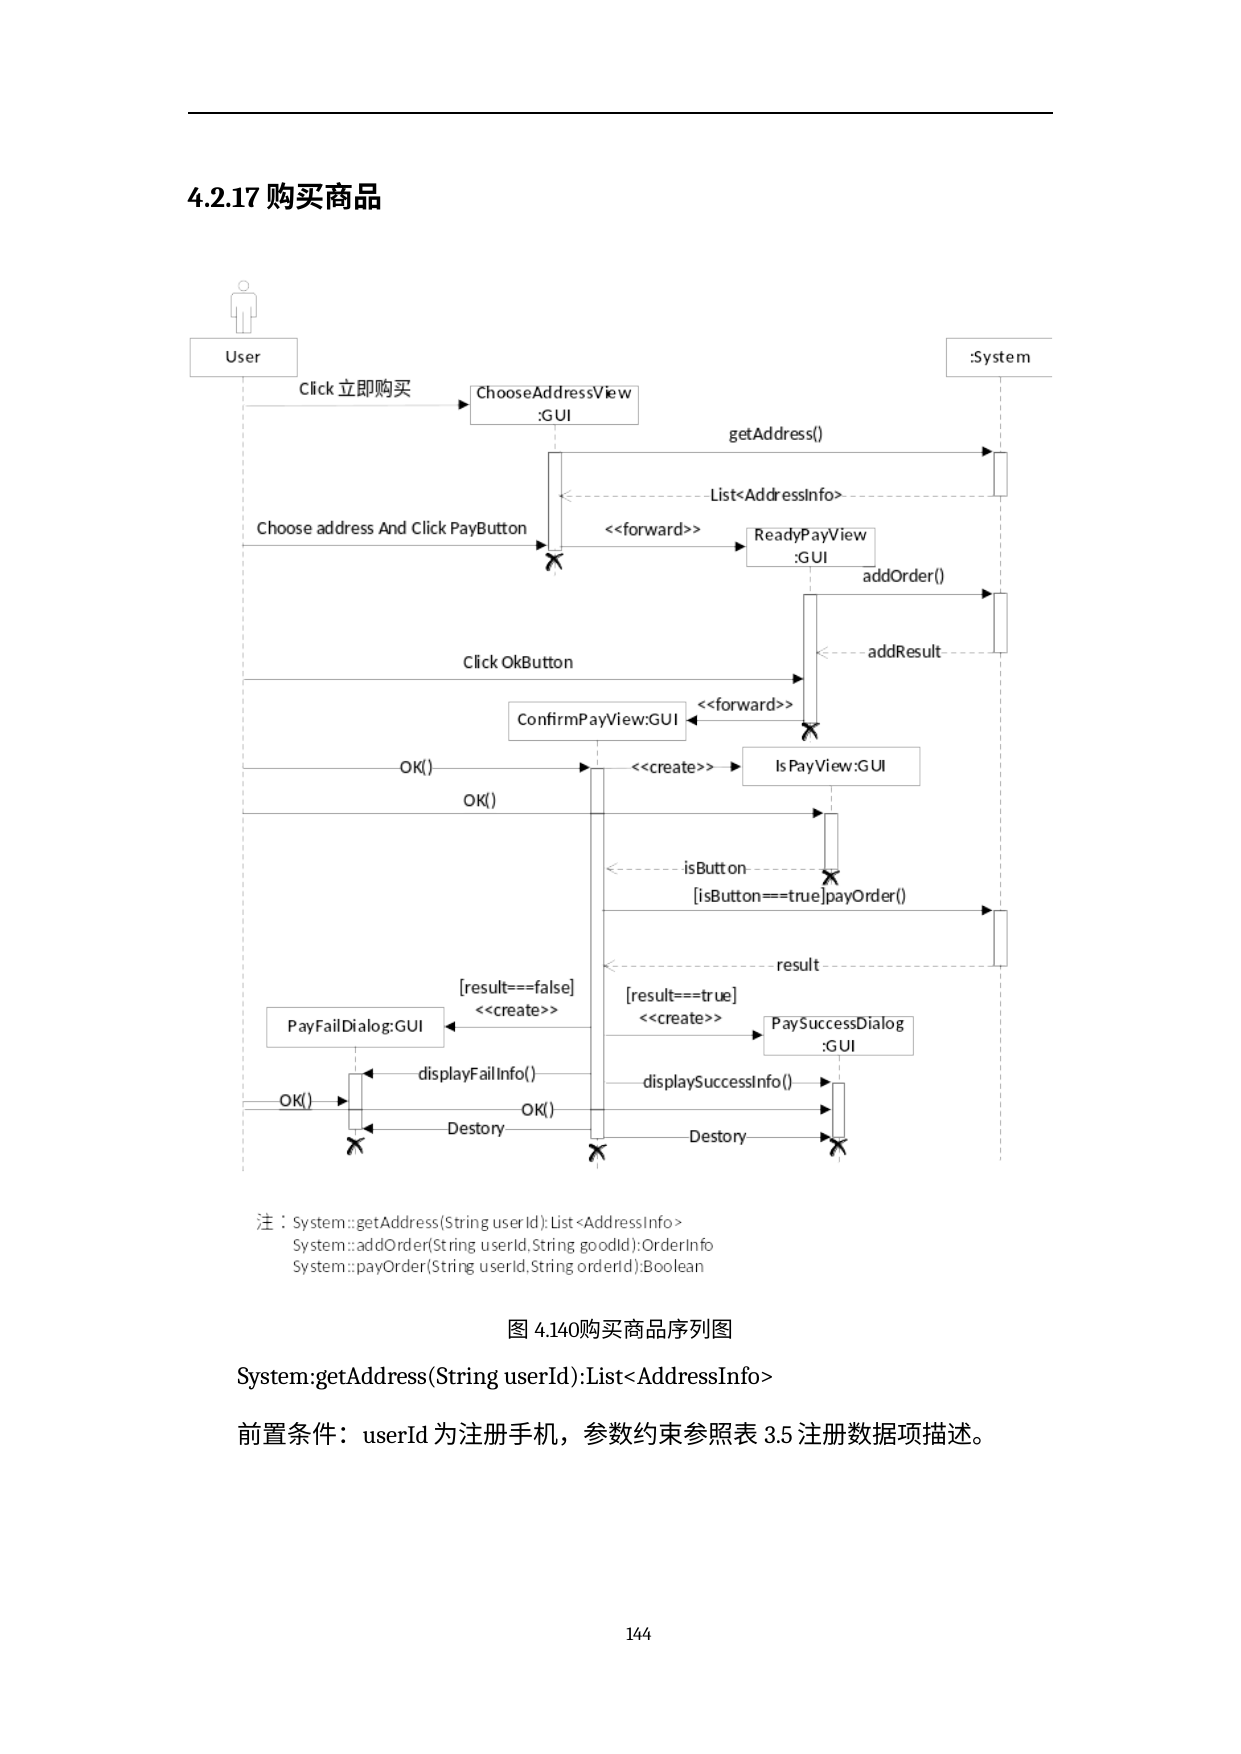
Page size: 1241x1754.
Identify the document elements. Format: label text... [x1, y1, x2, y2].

text System:getAddress(String userId):List<AddressInfo> [187, 1360, 1053, 1393]
subtitle 购买商品 [187, 162, 1053, 227]
